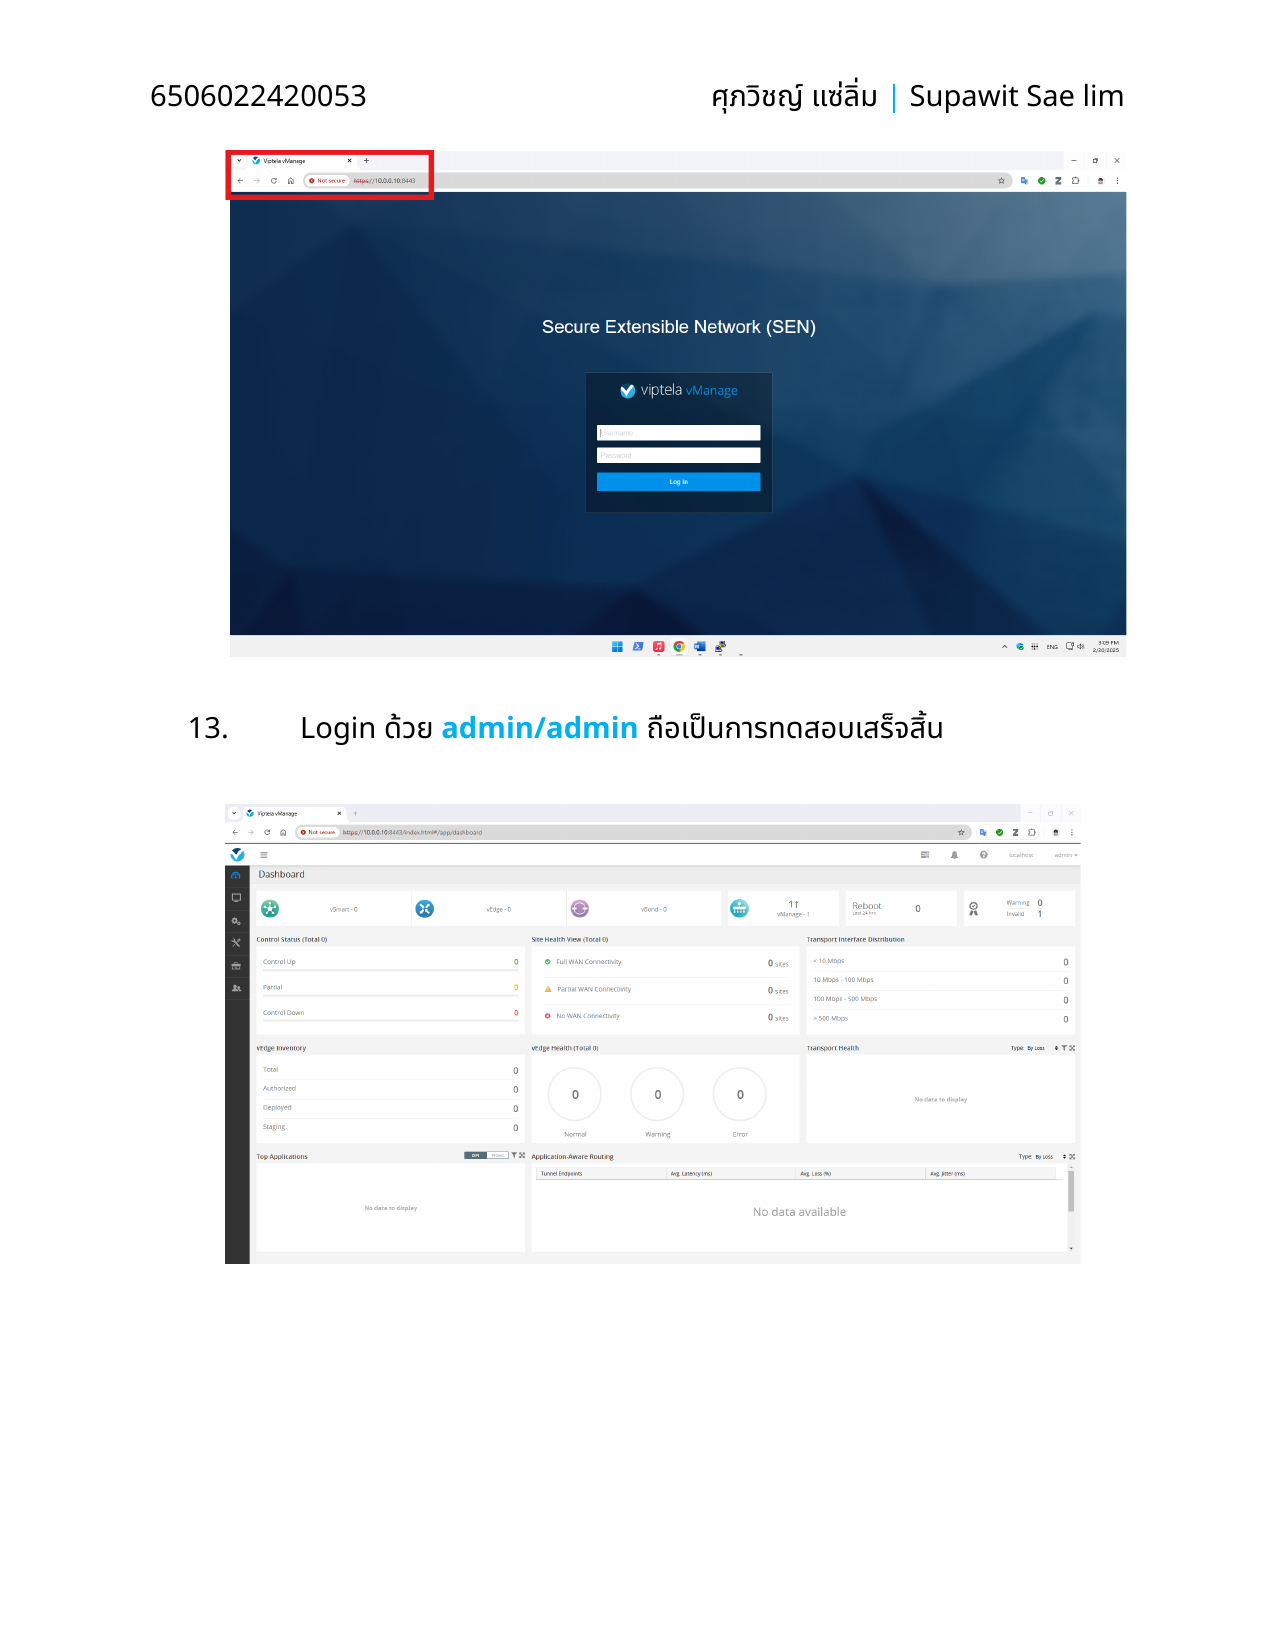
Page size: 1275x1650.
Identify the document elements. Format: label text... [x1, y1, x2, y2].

picture [225, 804, 1081, 1264]
list Login ด้วย admin/admin ถือเป็นการทดสอบเสร็จสิ้น [187, 708, 1125, 752]
picture [225, 150, 1127, 657]
